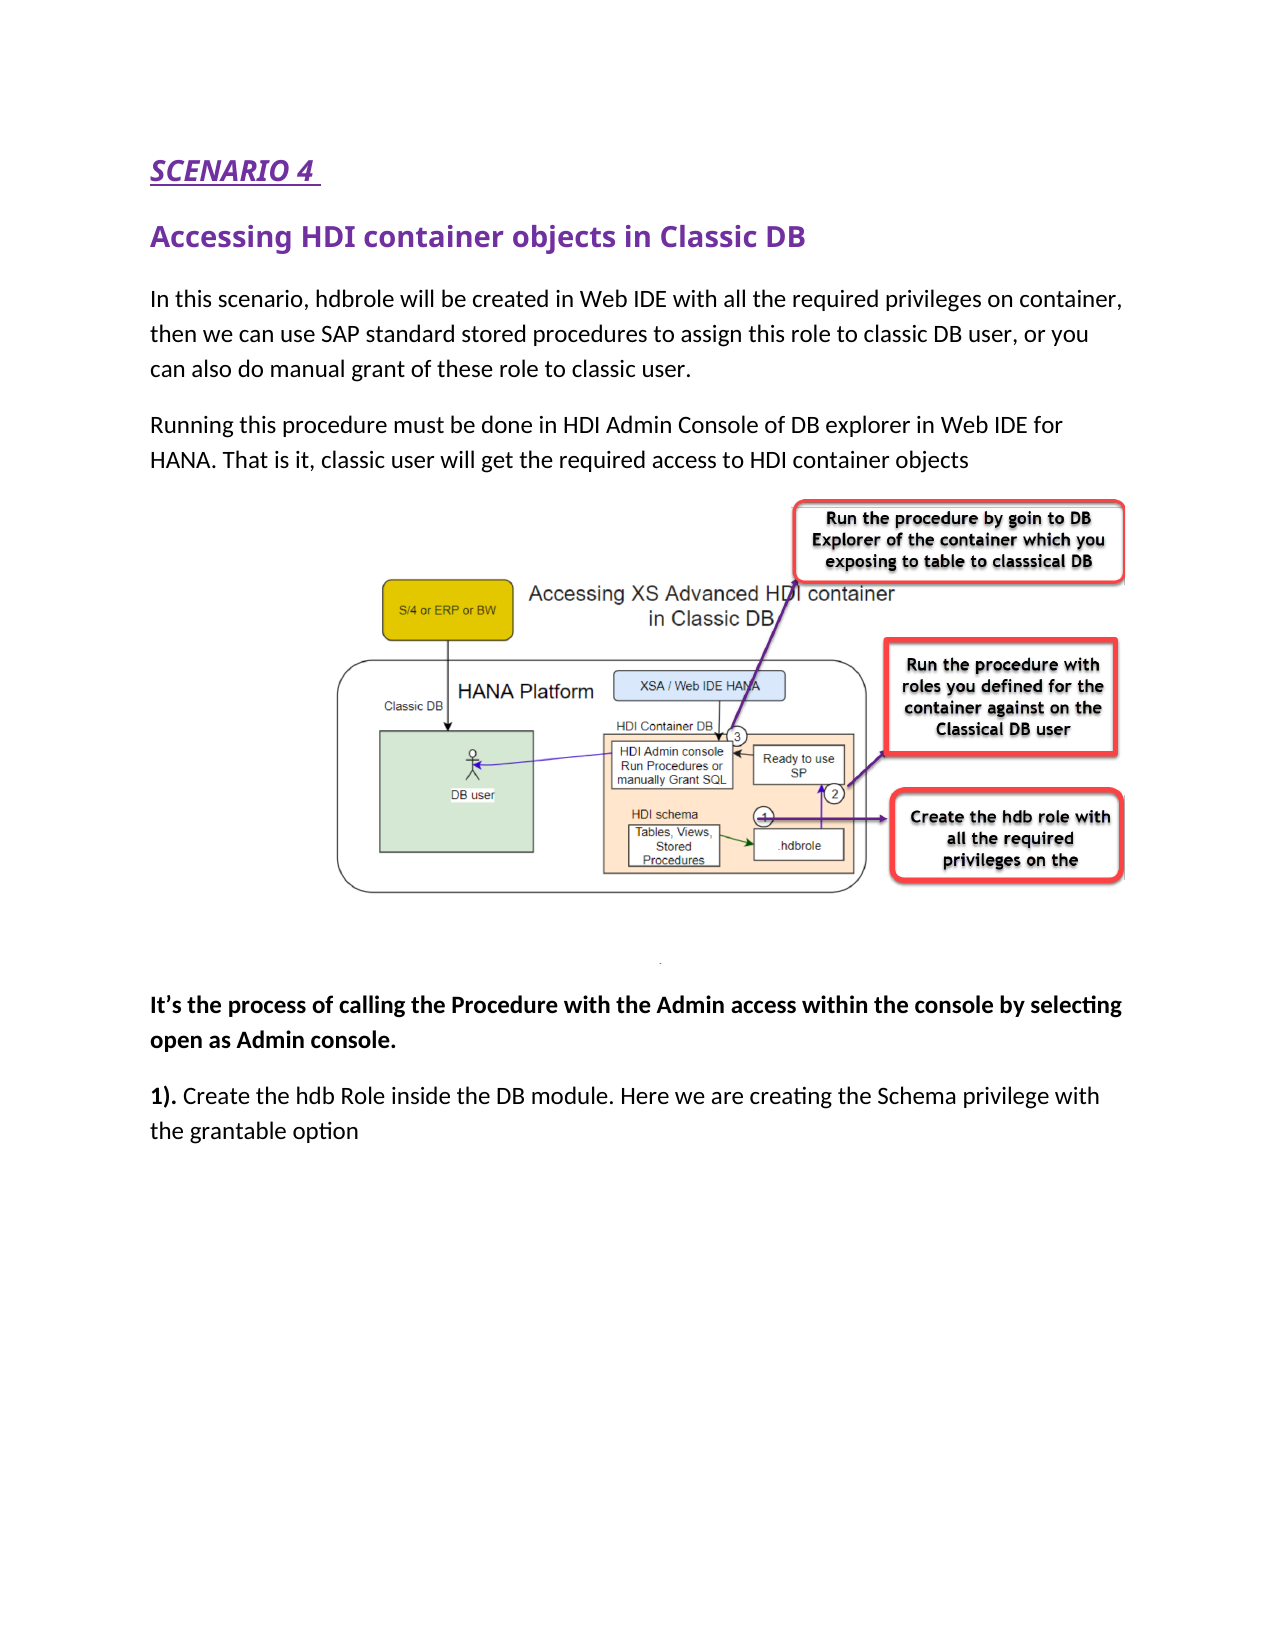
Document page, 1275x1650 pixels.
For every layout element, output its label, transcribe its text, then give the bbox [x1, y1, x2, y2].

text It’s the process of calling the Procedure with the Admin access within the console by selecting open as Admin console. [150, 989, 1125, 1054]
picture [150, 499, 1125, 964]
text Accessing HDI container objects in Classic DB [150, 216, 1125, 256]
text In this scenario, hdbrole will be created in Web IDE with all the required privileges on container, then we can use SAP standard stored procedures to assign this role to classic DB user, or you can also do manual grant of these role to classic user. [150, 283, 1125, 383]
text 1). Create the hdb Role inside the DB module. Here we are creating the Schema privilege with the grantable option [150, 1080, 1125, 1145]
text SCENARIO 4 [150, 150, 1125, 190]
text Running this procedure must be done in HDI Admin Console of DB explorer in Web IDE for HANA. That is it, classic user will get the required access to HDI container objects [150, 409, 1125, 474]
